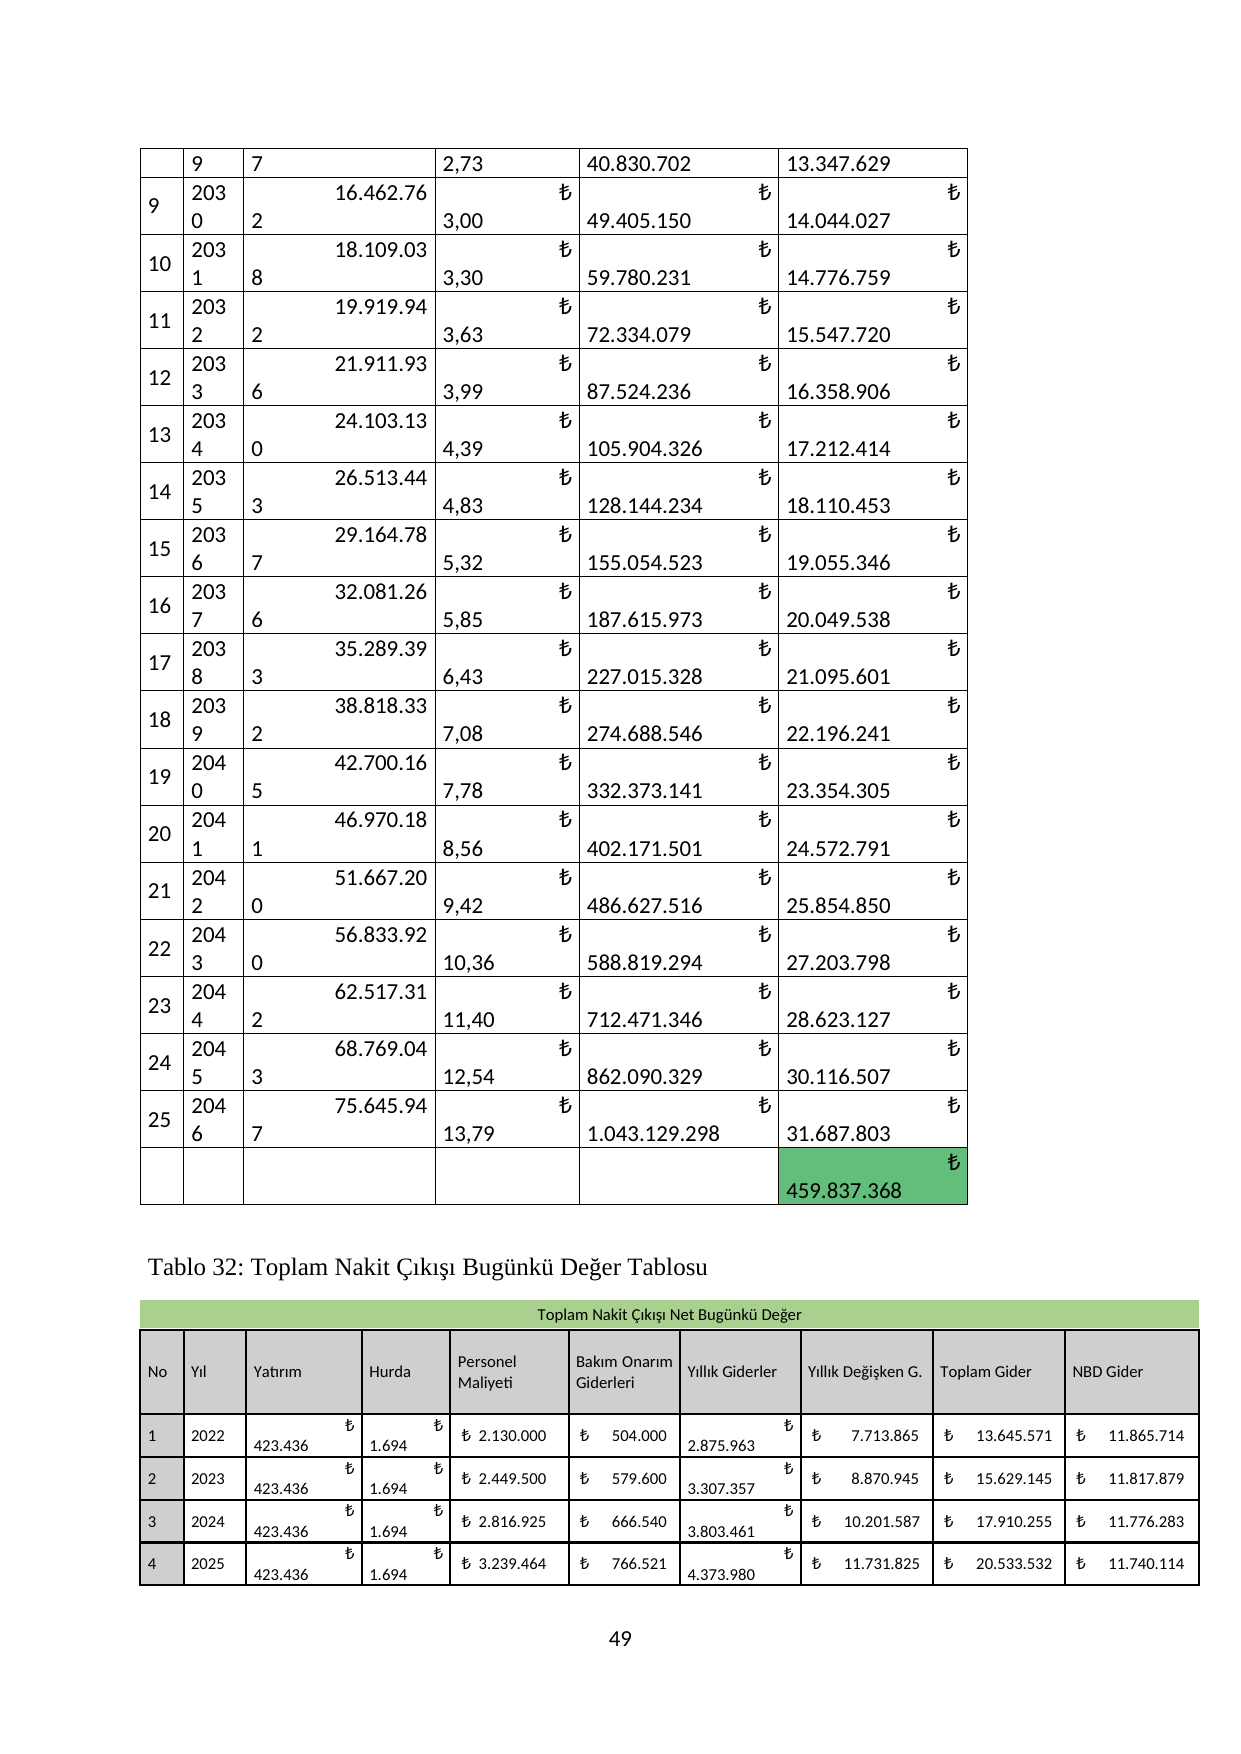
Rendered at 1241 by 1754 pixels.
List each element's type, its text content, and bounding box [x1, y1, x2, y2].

table_cell 25 [141, 1091, 183, 1147]
table_cell ₺ 862.090.329 [580, 1034, 778, 1090]
table_cell ₺ 4,83 [436, 463, 579, 519]
table_cell ₺ 5,32 [436, 520, 579, 576]
table_cell 2039 [184, 691, 243, 747]
table_cell ₺ 13,79 [436, 1091, 579, 1147]
table_cell 2029 [184, 149, 243, 177]
table_cell 18 [141, 691, 183, 747]
table_cell Toplam Gider [934, 1331, 1064, 1413]
table_cell 22 [141, 920, 183, 976]
table_cell ₺ 423.436 [247, 1544, 361, 1584]
table_cell ₺ 11.865.714 [1066, 1415, 1198, 1456]
table_cell ₺ 14.776.759 [779, 235, 967, 291]
table_cell ₺ 7,78 [436, 749, 579, 804]
table_cell 2033 [184, 349, 243, 405]
table_cell Yıl [185, 1331, 245, 1413]
table_cell [141, 1148, 183, 1204]
table_cell 19.919.942 [244, 292, 435, 348]
table_cell ₺ 11.731.825 [802, 1544, 932, 1584]
table_cell ₺ 16.358.906 [779, 349, 967, 405]
table_cell ₺ 3.307.357 [681, 1458, 800, 1499]
table_cell 21 [141, 863, 183, 919]
table_cell ₺ 13.347.629 [779, 149, 967, 177]
table_cell ₺ 666.540 [570, 1501, 679, 1541]
table_cell 38.818.332 [244, 691, 435, 747]
table_cell ₺ 59.780.231 [580, 235, 778, 291]
table_cell ₺ 12,54 [436, 1034, 579, 1090]
table_cell ₺ 3,30 [436, 235, 579, 291]
table_cell 2031 [184, 235, 243, 291]
table_cell ₺ 1.694 [363, 1501, 449, 1541]
table_cell ₺ 1.694 [363, 1544, 449, 1584]
table_cell ₺ 7.713.865 [802, 1415, 932, 1456]
table_cell 16 [141, 577, 183, 633]
table_cell 2040 [184, 749, 243, 804]
table_cell ₺ 7,08 [436, 691, 579, 747]
table_cell 13 [141, 406, 183, 462]
table_cell ₺ 15.629.145 [934, 1458, 1064, 1499]
table_cell 42.700.165 [244, 749, 435, 804]
table_cell ₺ 87.524.236 [580, 349, 778, 405]
table_cell ₺ 3.803.461 [681, 1501, 800, 1541]
table_cell 2023 [185, 1458, 245, 1499]
table_cell 14 [141, 463, 183, 519]
table_cell ₺ 30.116.507 [779, 1034, 967, 1090]
table_cell 2030 [184, 178, 243, 234]
table_cell 2042 [184, 863, 243, 919]
table_cell ₺ 15.547.720 [779, 292, 967, 348]
table_cell ₺ 8.870.945 [802, 1458, 932, 1499]
table_cell ₺ 423.436 [247, 1415, 361, 1456]
table_cell ₺ 2.816.925 [451, 1501, 568, 1541]
table_cell ₺ 6,43 [436, 634, 579, 690]
table_cell 2045 [184, 1034, 243, 1090]
table_cell 12 [141, 349, 183, 405]
table_cell 2025 [185, 1544, 245, 1584]
table_cell 26.513.443 [244, 463, 435, 519]
table_cell 2024 [185, 1501, 245, 1541]
table_cell ₺ 155.054.523 [580, 520, 778, 576]
table_cell Yıllık Değişken G. [802, 1331, 932, 1413]
text Tablo 32: Toplam Nakit Çıkışı Bugünkü Değer Tablosu [148, 1252, 1093, 1281]
table_cell 23 [141, 977, 183, 1033]
table_cell 16.462.762 [244, 178, 435, 234]
table_cell ₺ 459.837.368 [779, 1148, 967, 1204]
table_cell ₺ 8,56 [436, 806, 579, 862]
table_cell ₺ 423.436 [247, 1458, 361, 1499]
table_cell ₺ 31.687.803 [779, 1091, 967, 1147]
table_cell ₺ 17.910.255 [934, 1501, 1064, 1541]
table_cell ₺ 766.521 [570, 1544, 679, 1584]
table_cell ₺ 23.354.305 [779, 749, 967, 804]
table_header Toplam Nakit Çıkışı Net Bugünkü Değer [140, 1300, 1199, 1328]
table_cell 56.833.920 [244, 920, 435, 976]
table_cell 3 [141, 1501, 183, 1541]
table_cell ₺ 19.055.346 [779, 520, 967, 576]
table_cell ₺ 11.817.879 [1066, 1458, 1198, 1499]
table_cell 8 [141, 149, 183, 177]
table_cell ₺ 21.095.601 [779, 634, 967, 690]
table_cell [580, 1148, 778, 1204]
table_cell ₺ 4.373.980 [681, 1544, 800, 1584]
table_cell ₺ 1.694 [363, 1415, 449, 1456]
table_cell 1 [141, 1415, 183, 1456]
table_cell ₺ 11.776.283 [1066, 1501, 1198, 1541]
table_cell No [141, 1331, 183, 1413]
table_cell NBD Gider [1066, 1331, 1198, 1413]
table_cell 2038 [184, 634, 243, 690]
table_cell 24 [141, 1034, 183, 1090]
table_cell ₺ 187.615.973 [580, 577, 778, 633]
table_cell 10 [141, 235, 183, 291]
table_cell 32.081.266 [244, 577, 435, 633]
table_cell 62.517.312 [244, 977, 435, 1033]
table_cell ₺ 11,40 [436, 977, 579, 1033]
table_cell ₺ 10.201.587 [802, 1501, 932, 1541]
table_cell 17 [141, 634, 183, 690]
table_cell 29.164.787 [244, 520, 435, 576]
table_cell ₺ 504.000 [570, 1415, 679, 1456]
table_cell ₺ 402.171.501 [580, 806, 778, 862]
table_cell ₺ 588.819.294 [580, 920, 778, 976]
table_cell ₺ 25.854.850 [779, 863, 967, 919]
table_cell ₺ 3,63 [436, 292, 579, 348]
table_cell 46.970.181 [244, 806, 435, 862]
table_cell 68.769.043 [244, 1034, 435, 1090]
table_cell ₺ 128.144.234 [580, 463, 778, 519]
table_cell ₺ 3,99 [436, 349, 579, 405]
table_cell 51.667.200 [244, 863, 435, 919]
table_cell 75.645.947 [244, 1091, 435, 1147]
table_cell ₺ 712.471.346 [580, 977, 778, 1033]
table_cell ₺ 14.044.027 [779, 178, 967, 234]
table_cell ₺ 227.015.328 [580, 634, 778, 690]
table_cell 2036 [184, 520, 243, 576]
table_cell ₺ 20.533.532 [934, 1544, 1064, 1584]
table_cell [436, 1148, 579, 1204]
table_cell ₺ 4,39 [436, 406, 579, 462]
table_cell ₺ 2,73 [436, 149, 579, 177]
table_cell 2022 [185, 1415, 245, 1456]
table_cell 2037 [184, 577, 243, 633]
table_cell ₺ 423.436 [247, 1501, 361, 1541]
table_cell [184, 1148, 243, 1204]
table_cell ₺ 20.049.538 [779, 577, 967, 633]
table_cell 15 [141, 520, 183, 576]
table_cell 4 [141, 1544, 183, 1584]
table_cell ₺ 1.694 [363, 1458, 449, 1499]
table_cell Yıllık Giderler [681, 1331, 800, 1413]
table_cell ₺ 72.334.079 [580, 292, 778, 348]
table_cell ₺ 11.740.114 [1066, 1544, 1198, 1584]
table_cell 19 [141, 749, 183, 804]
table_cell ₺ 3.239.464 [451, 1544, 568, 1584]
table_cell 14.966.147 [244, 149, 435, 177]
table_cell 9 [141, 178, 183, 234]
table_cell ₺ 1.043.129.298 [580, 1091, 778, 1147]
table_cell [244, 1148, 435, 1204]
table_cell ₺ 579.600 [570, 1458, 679, 1499]
table_cell ₺ 18.110.453 [779, 463, 967, 519]
table_cell Personel Maliyeti [451, 1331, 568, 1413]
table_cell ₺ 332.373.141 [580, 749, 778, 804]
table_cell 24.103.130 [244, 406, 435, 462]
table_cell ₺ 2.130.000 [451, 1415, 568, 1456]
table_cell ₺ 17.212.414 [779, 406, 967, 462]
table_cell ₺ 10,36 [436, 920, 579, 976]
table_cell ₺ 105.904.326 [580, 406, 778, 462]
table_cell 11 [141, 292, 183, 348]
table_cell ₺ 24.572.791 [779, 806, 967, 862]
table_cell ₺ 27.203.798 [779, 920, 967, 976]
table_cell Bakım Onarım Giderleri [570, 1331, 679, 1413]
table_cell 2044 [184, 977, 243, 1033]
table_cell 20 [141, 806, 183, 862]
table_cell ₺ 2.449.500 [451, 1458, 568, 1499]
table_cell 2 [141, 1458, 183, 1499]
table_cell ₺ 5,85 [436, 577, 579, 633]
table_cell 2041 [184, 806, 243, 862]
table_cell ₺ 3,00 [436, 178, 579, 234]
table_cell 2035 [184, 463, 243, 519]
table_cell ₺ 49.405.150 [580, 178, 778, 234]
table_cell ₺ 486.627.516 [580, 863, 778, 919]
table_cell 18.109.038 [244, 235, 435, 291]
table_cell 21.911.936 [244, 349, 435, 405]
table_cell Hurda [363, 1331, 449, 1413]
table_cell ₺ 40.830.702 [580, 149, 778, 177]
table_cell ₺ 274.688.546 [580, 691, 778, 747]
table_cell 2034 [184, 406, 243, 462]
table_cell Yatırım [247, 1331, 361, 1413]
table_cell 35.289.393 [244, 634, 435, 690]
table_cell ₺ 22.196.241 [779, 691, 967, 747]
table_cell 2046 [184, 1091, 243, 1147]
table_cell ₺ 28.623.127 [779, 977, 967, 1033]
table_cell ₺ 2.875.963 [681, 1415, 800, 1456]
table_cell ₺ 13.645.571 [934, 1415, 1064, 1456]
table_cell 2032 [184, 292, 243, 348]
table_cell 2043 [184, 920, 243, 976]
table_cell ₺ 9,42 [436, 863, 579, 919]
